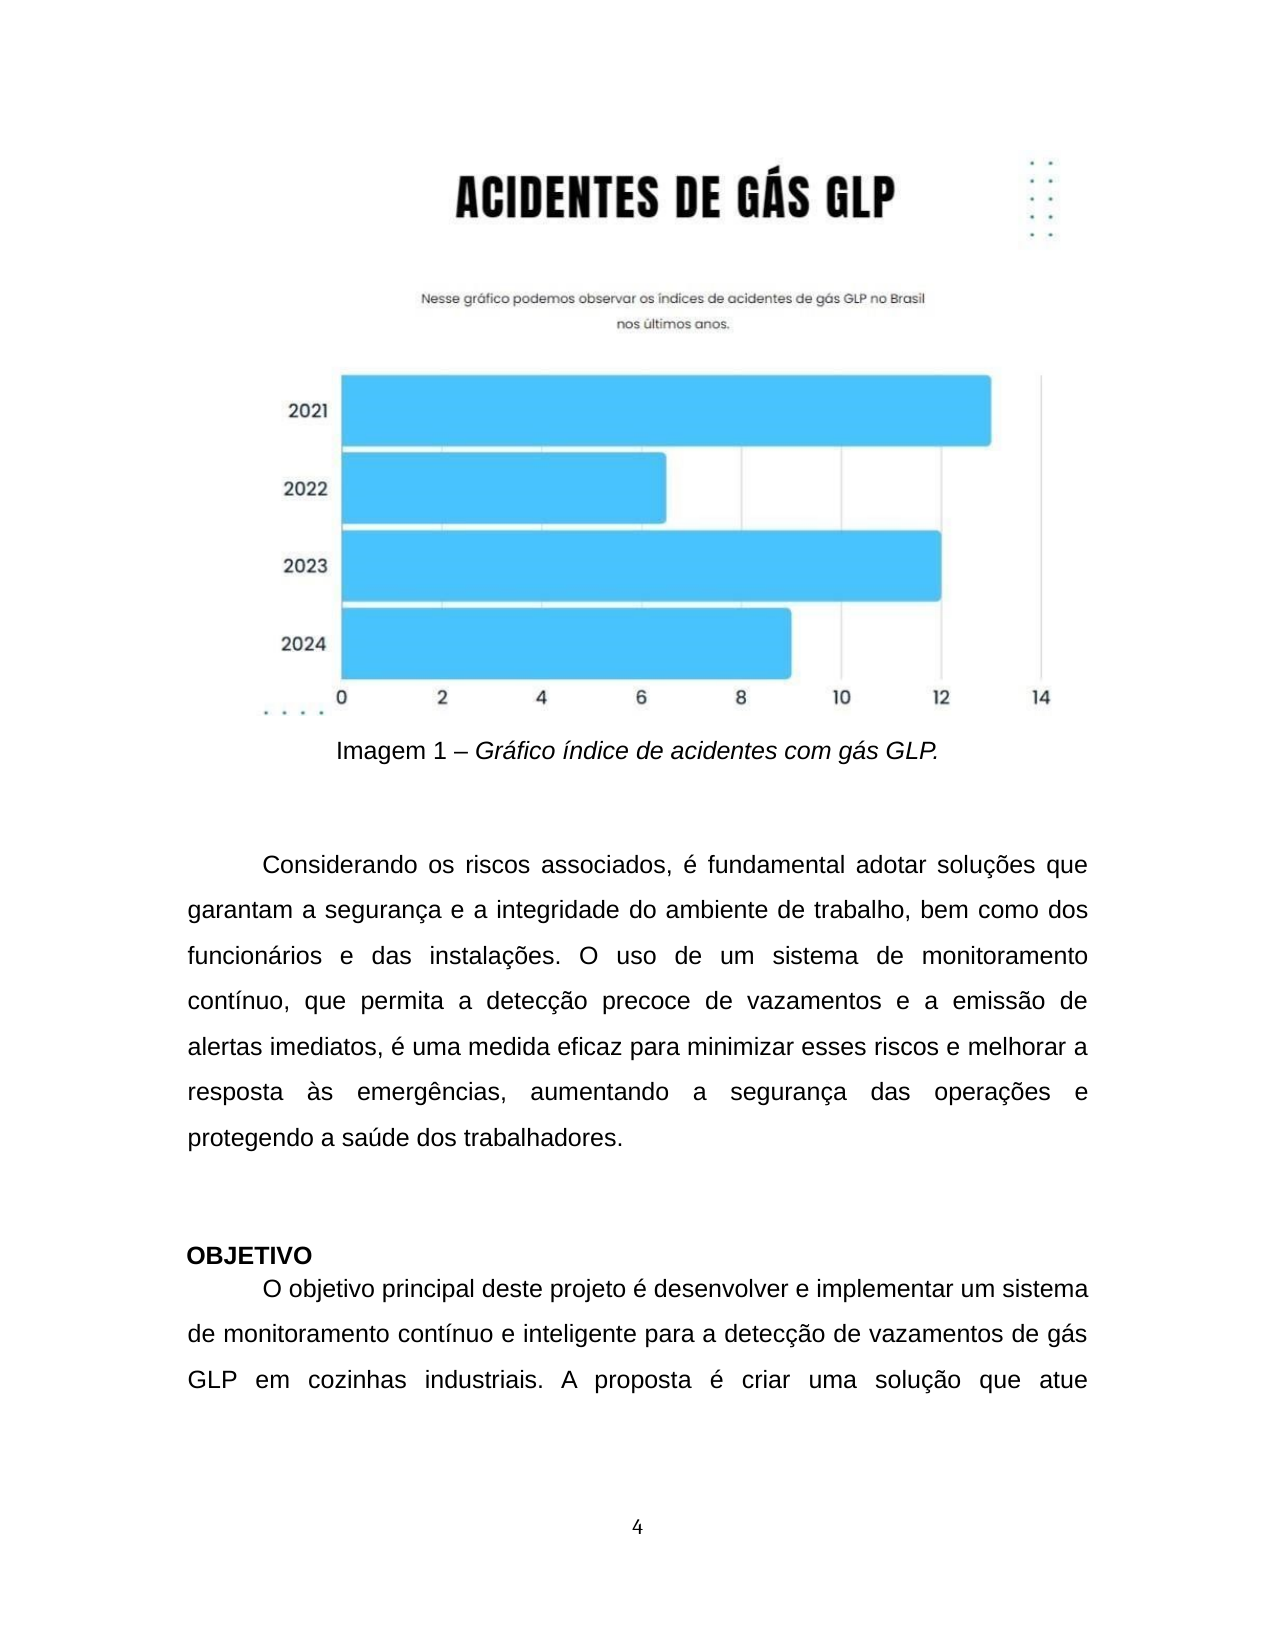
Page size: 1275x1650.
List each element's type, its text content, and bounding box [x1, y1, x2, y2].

picture [248, 150, 1062, 716]
text Considerando os riscos associados, é fundamental adotar soluções que garantam a segurança e a integridade do ambiente de trabalho, bem como dos funcionários e das instalações. O uso de um sistema de monitoramento contínuo, que permita a detecção precoce de vazamentos e a emissão de alertas imediatos, é uma medida eficaz para minimizar esses riscos e melhorar a resposta às emergências, aumentando a segurança das operações e protegendo a saúde dos trabalhadores. [187, 850, 1089, 1151]
text Imagem 1 – Gráfico índice de acidentes com gás GLP. [186, 736, 1090, 765]
subtitle OBJETIVO [186, 1241, 1089, 1269]
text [187, 1274, 1089, 1393]
